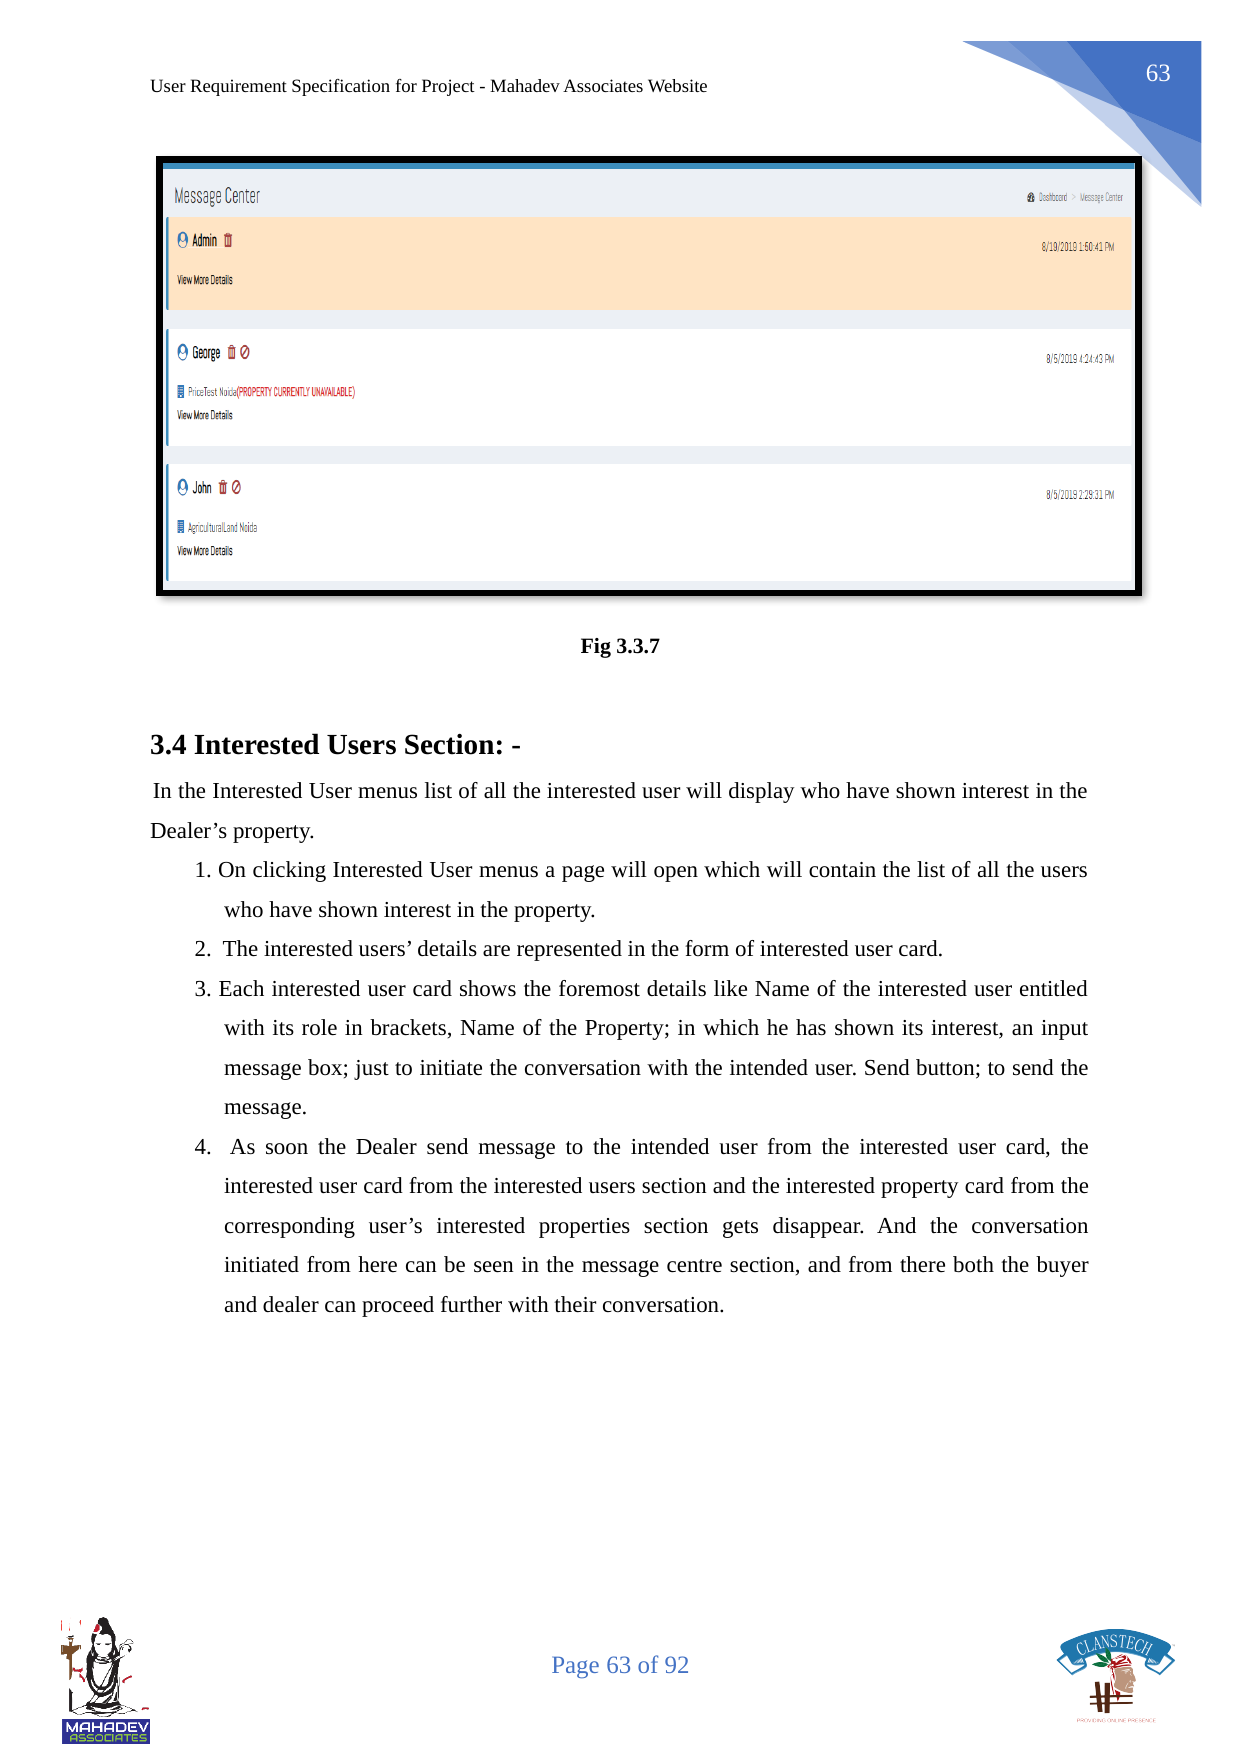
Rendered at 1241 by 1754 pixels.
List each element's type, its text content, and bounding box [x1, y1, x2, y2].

text 3. Each interested user card shows the foremost details like Name of the interested user entitled with its role in brackets, Name of the Property; in which he has shown its interest, an input message box; just to initiate the conversation with the intended user. Send button; to send the message. [194, 975, 1090, 1119]
text 1. On clicking Interested User menus a page will open which will contain the list of all the users who have shown interest in the property. [194, 856, 1090, 922]
text In the Interested User menus list of all the interested user will display who have shown interest in the Dealer’s property. [150, 777, 1090, 843]
picture [60, 1601, 150, 1744]
text 4. As soon the Dealer send message to the intended user from the interested user card, the interested user card from the interested users section and the interested property card from the corresponding user’s interested properties section gets disappear. And the conversation initiated from here can be seen in the message centre section, and from there both the buyer and dealer can proceed further with their conversation. [194, 1133, 1090, 1317]
text Fig 3.3.7 [150, 633, 1090, 658]
text 2. The interested users’ details are represented in the form of interested user card. [194, 935, 1090, 962]
picture [962, 41, 1202, 207]
text 3.4 Interested Users Section: - [150, 727, 1090, 761]
picture [1056, 1629, 1175, 1724]
picture [163, 163, 1135, 590]
